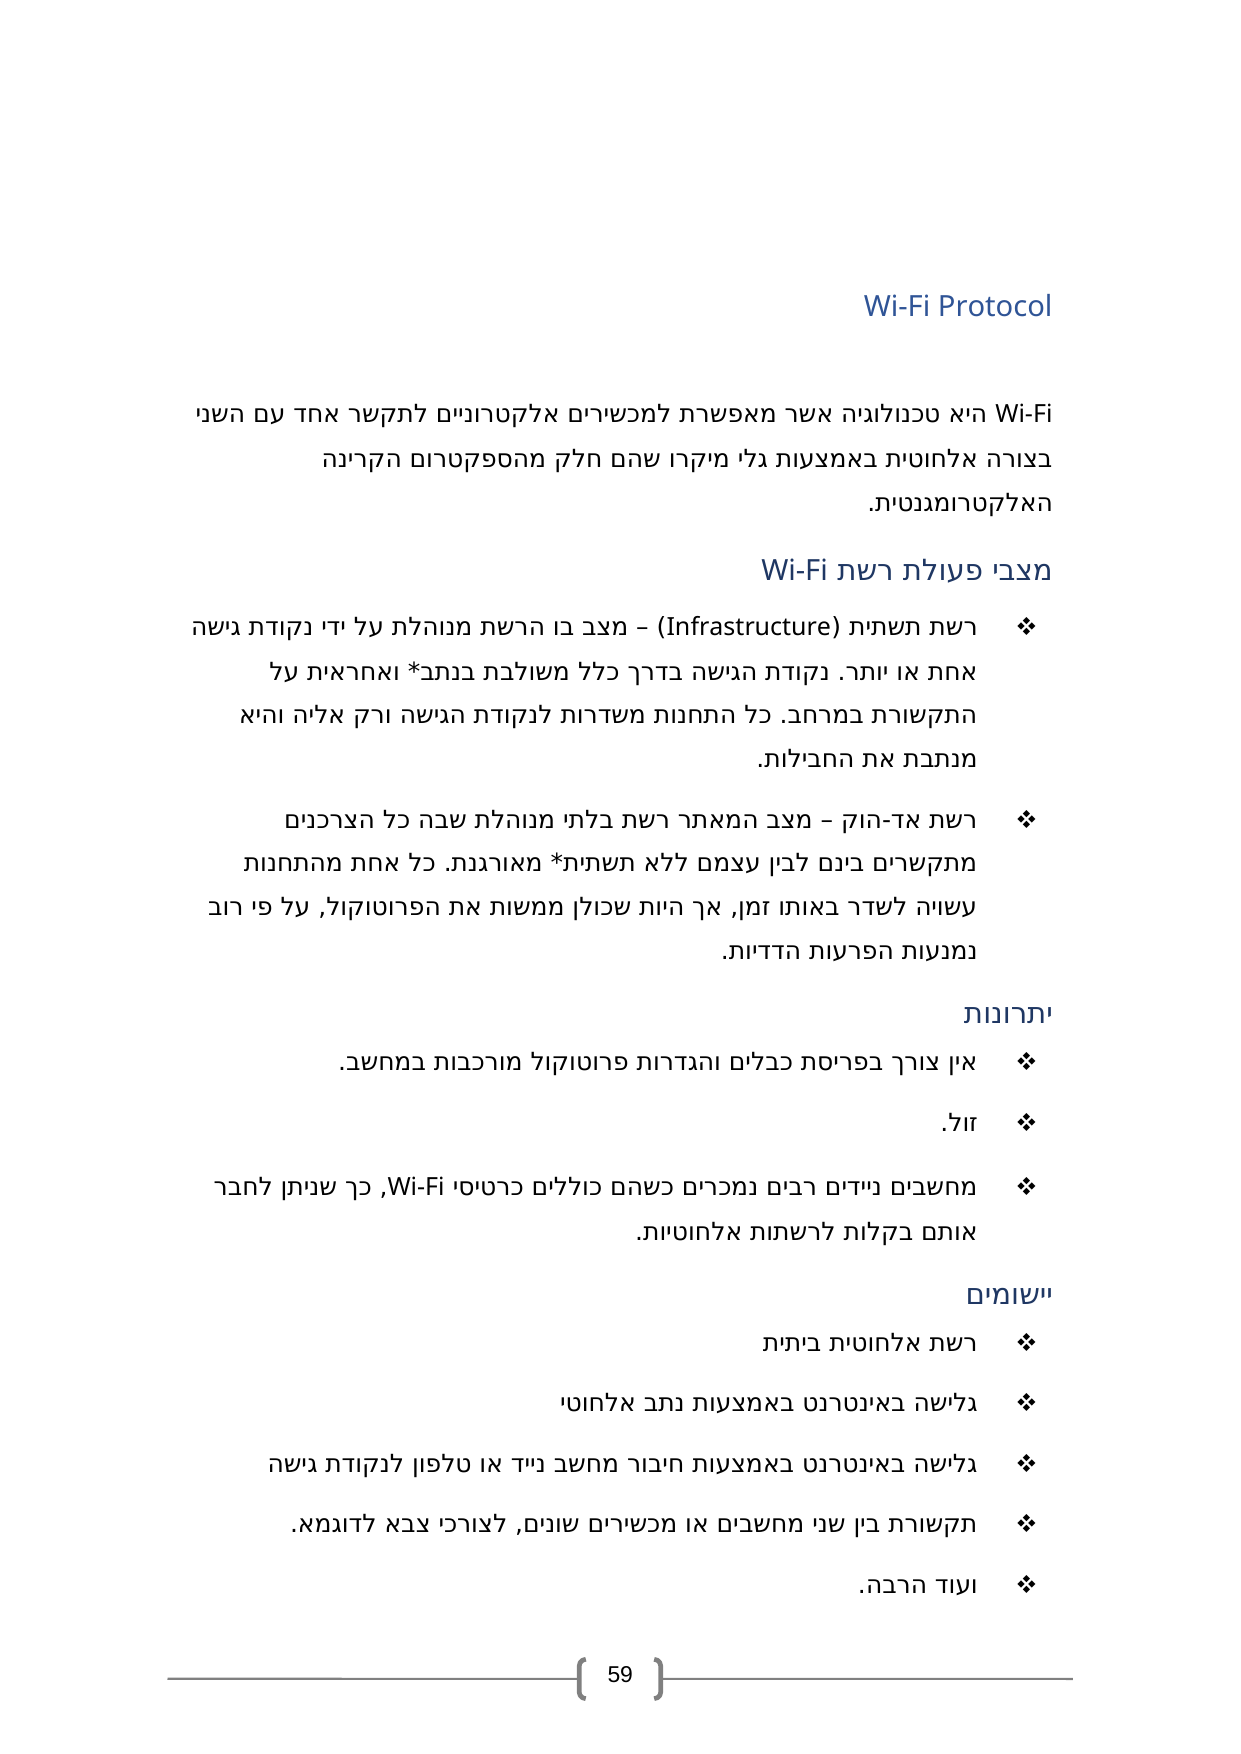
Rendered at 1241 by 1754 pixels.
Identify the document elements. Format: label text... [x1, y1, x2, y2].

list רשת תשתית (Infrastructure) – מצב בו הרשת מנוהלת על ידי נקודת גישה אחת או יותר. נקודת הגישה בדרך כלל משולבת בנתב* ואחראית על התקשורת במרחב. כל התחנות משדרות לנקודת הגישה ורק אליה והיא מנתבת את החבילות. [187, 608, 1015, 773]
text Wi-Fi היא טכנולוגיה אשר מאפשרת למכשירים אלקטרוניים לתקשר אחד עם השני בצורה אלחוטית באמצעות גלי מיקרו שהם חלק מהספקטרום הקרינה האלקטרומגנטית. [187, 396, 1053, 517]
list ועוד הרבה. [187, 1570, 1015, 1599]
list מחשבים ניידים רבים נמכרים כשהם כוללים כרטיסי Wi-Fi, כך שניתן לחבר אותם בקלות לרשתות אלחוטיות. [187, 1168, 1015, 1246]
list תקשורת בין שני מחשבים או מכשירים שונים, לצורכי צבא לדוגמא. [187, 1509, 1015, 1539]
subtitle Wi-Fi Protocol [187, 285, 1053, 325]
subtitle יתרונות [187, 996, 1053, 1030]
list אין צורך בפריסת כבלים והגדרות פרוטוקול מורכבות במחשב. [187, 1047, 1015, 1077]
list גלישה באינטרנט באמצעות חיבור מחשב נייד או טלפון לנקודת גישה [187, 1449, 1015, 1478]
list זול. [187, 1108, 1015, 1137]
list גלישה באינטרנט באמצעות נתב אלחוטי [187, 1389, 1015, 1418]
list רשת אלחוטית ביתית [187, 1328, 1015, 1357]
subtitle יישומים [187, 1277, 1053, 1311]
subtitle מצבי פעולת רשת Wi-Fi [187, 549, 1053, 588]
list רשת אד-הוק – מצב המאתר רשת בלתי מנוהלת שבה כל הצרכנים מתקשרים בינם לבין עצמם ללא תשתית* מאורגנת. כל אחת מהתחנות עשויה לשדר באותו זמן, אך היות שכולן ממשות את הפרוטוקול, על פי רוב נמנעות הפרעות הדדיות. [187, 805, 1015, 965]
